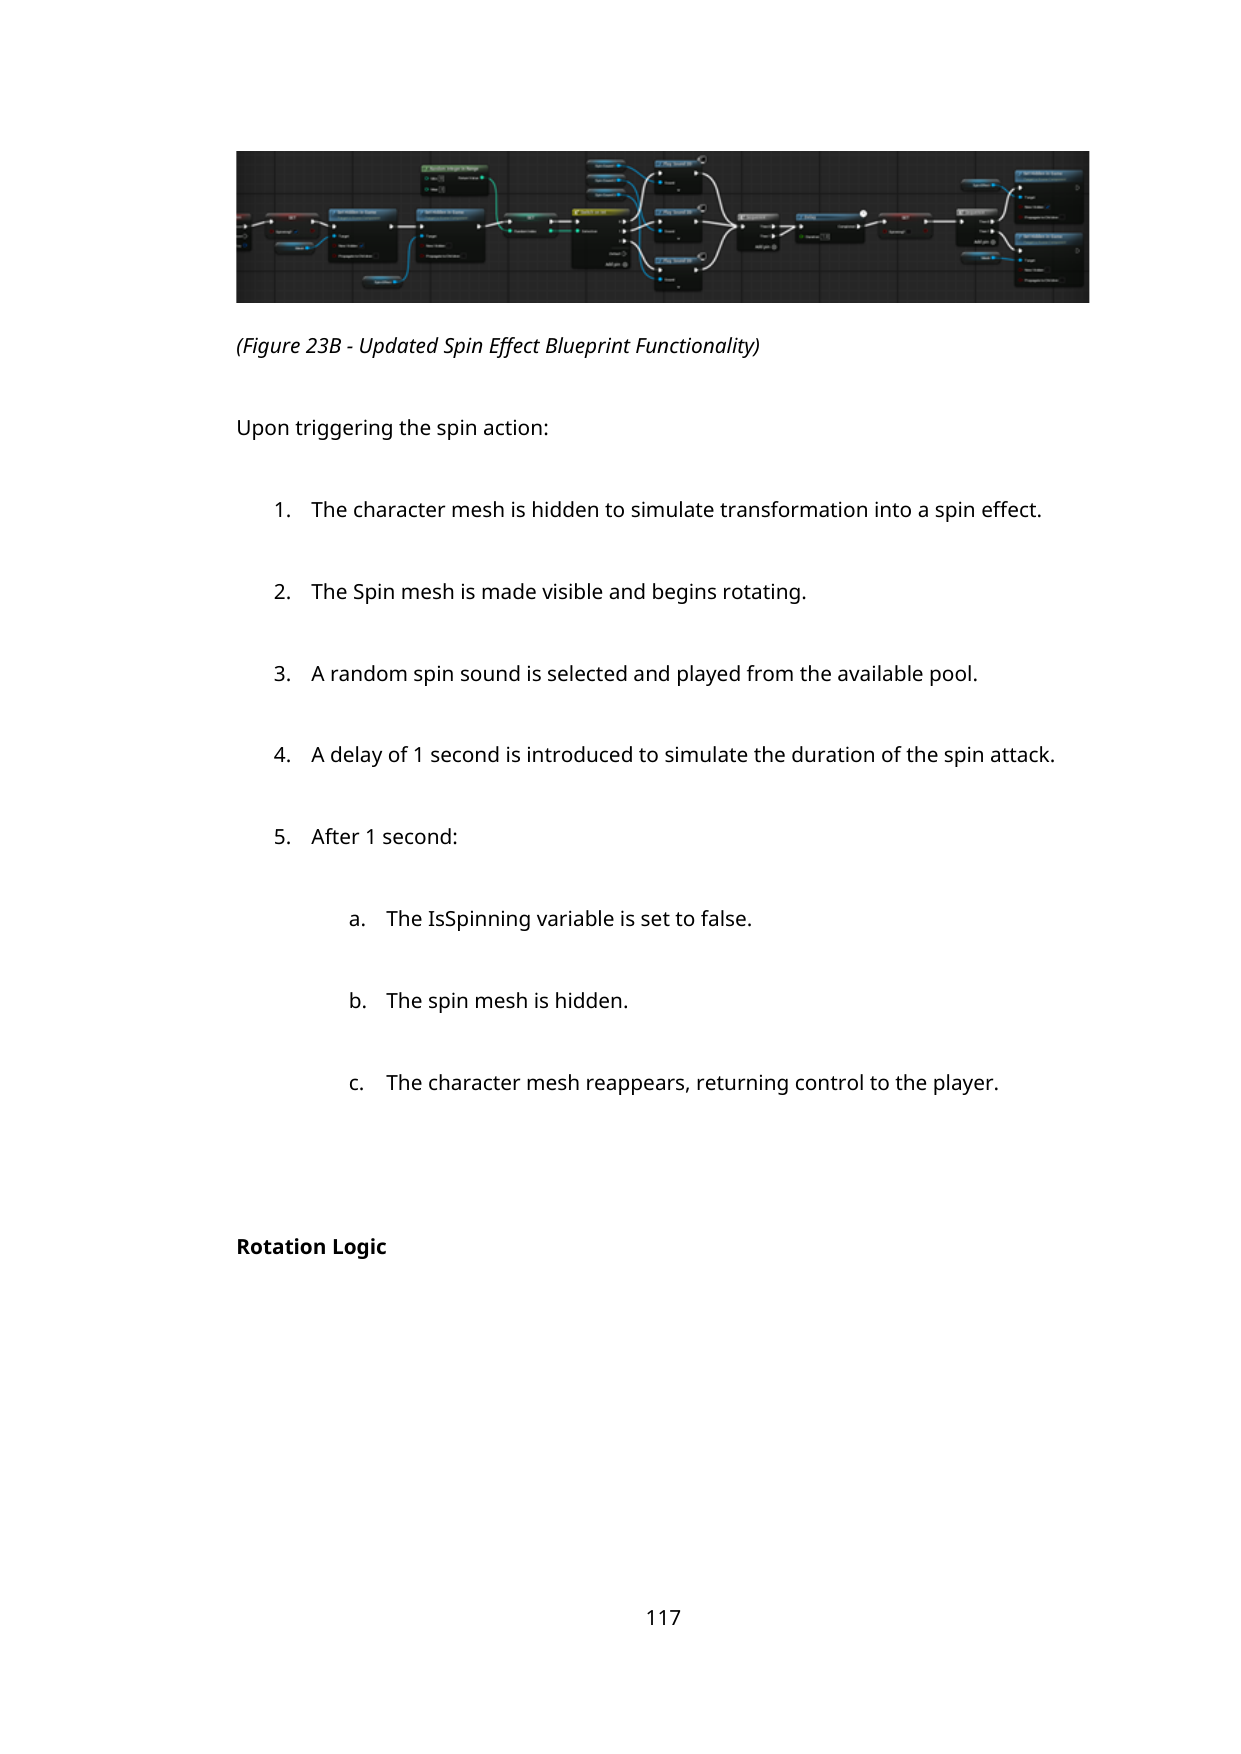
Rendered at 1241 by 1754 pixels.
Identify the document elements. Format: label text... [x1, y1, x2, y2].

list A random spin sound is selected and played from the available pool. [274, 659, 1090, 687]
list A delay of 1 second is introduced to simulate the duration of the spin attack. [274, 741, 1090, 769]
text Rotation Logic [236, 1232, 1090, 1260]
list The character mesh reappears, returning control to the player. [349, 1068, 1090, 1097]
picture [236, 151, 1090, 303]
list The character mesh is hidden to simulate transformation into a spin effect. [274, 495, 1090, 523]
text (Figure 23B - Updated Spin Effect Blueprint Functionality) [236, 303, 1090, 360]
list The Spin mesh is made visible and begins rotating. [274, 577, 1090, 605]
text Upon triggering the spin action: [236, 413, 1090, 442]
list The spin mesh is hidden. [349, 986, 1090, 1015]
list After 1 second: [274, 822, 1090, 851]
list The IsSpinning variable is set to false. [349, 904, 1090, 933]
